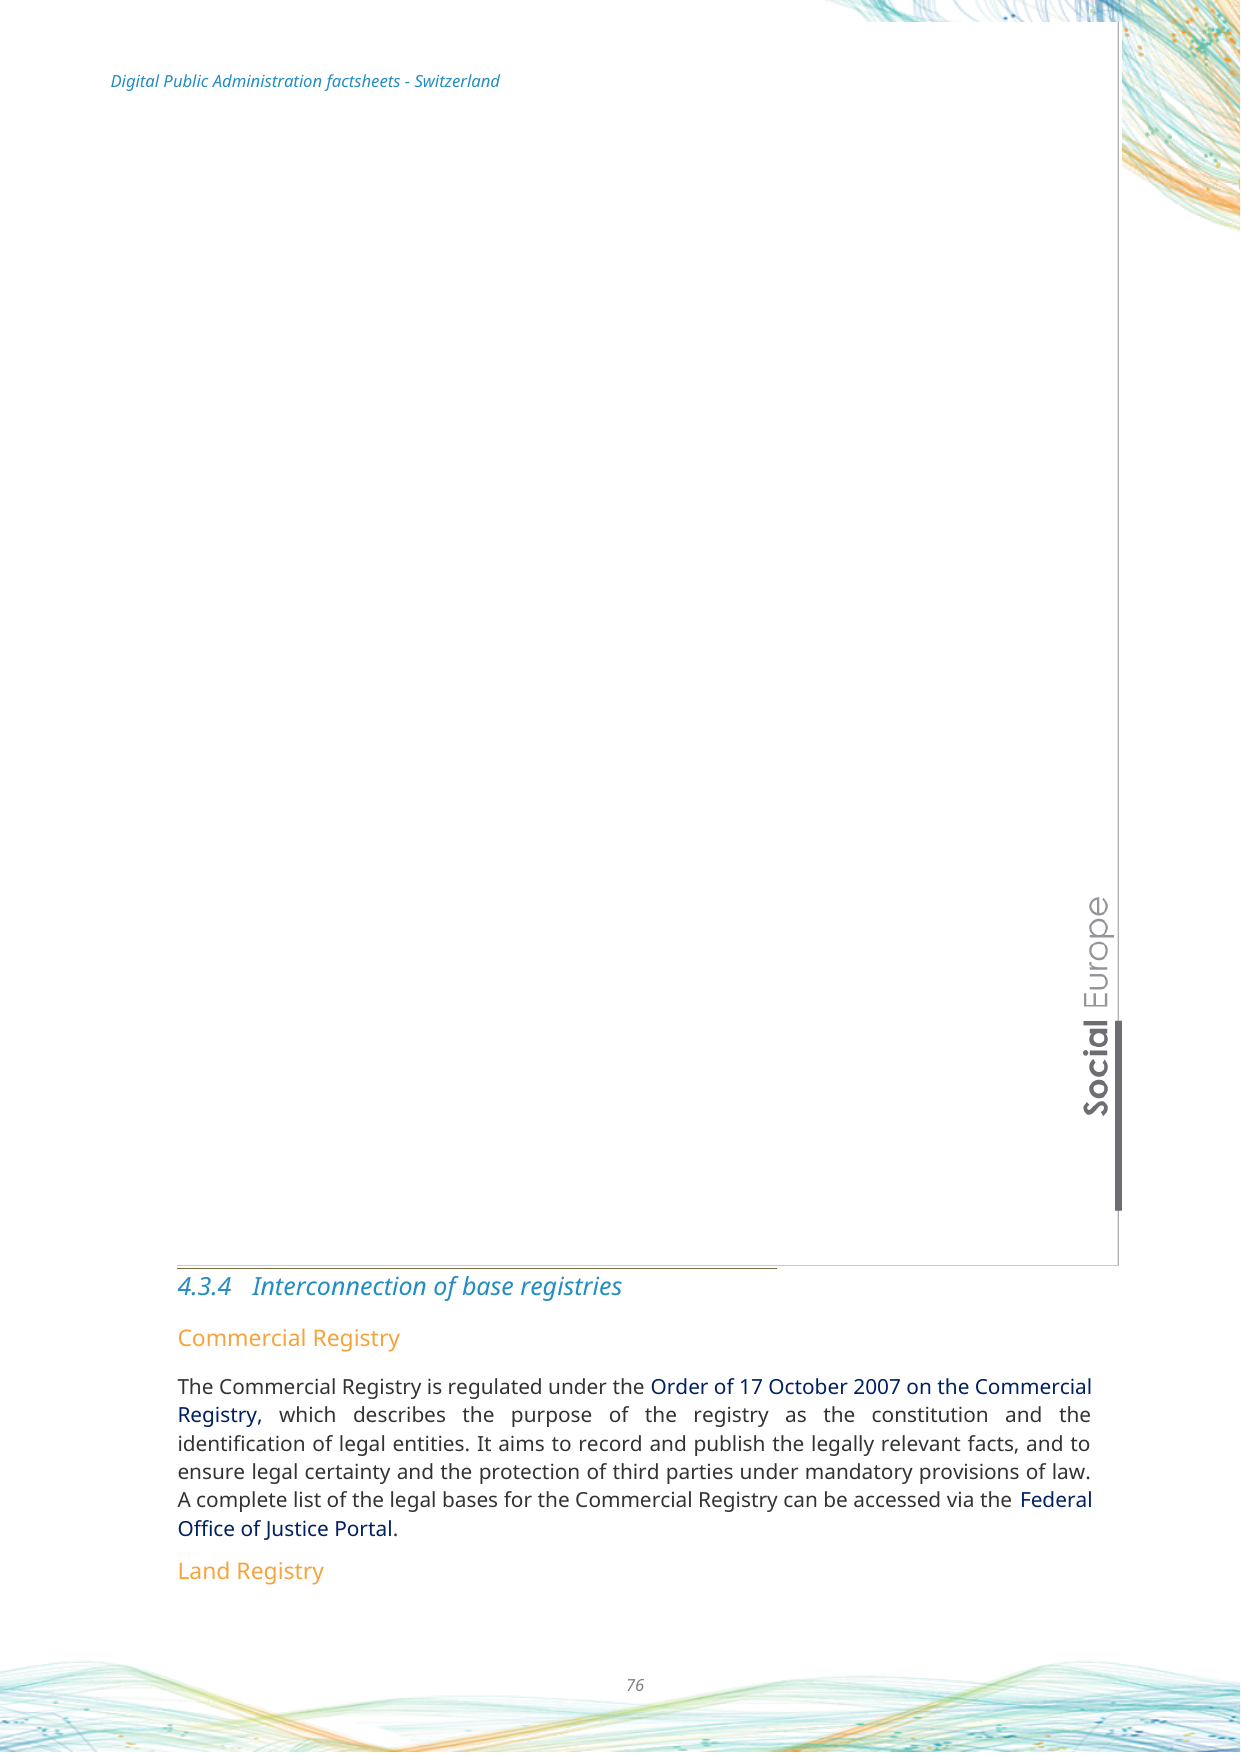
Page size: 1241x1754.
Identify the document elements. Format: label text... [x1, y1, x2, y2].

subtitle Land Registry [177, 1555, 1092, 1586]
subtitle Commercial Registry [177, 1322, 1092, 1353]
subtitle Interconnection of base registries [177, 1269, 1092, 1303]
picture [0, 1643, 1241, 1752]
text The Commercial Registry is regulated under the Order of 17 October 2007 on the Commercial Registry, which describes the purpose of the registry as the constitution and the identification of legal entities. It aims to record and publish the legally relevant facts, and to ensure legal certainty and the protection of third parties under mandatory provisions of law. A complete list of the legal bases for the Commercial Registry can be accessed via the Federal Office of Justice Portal. [177, 1372, 1092, 1542]
picture [177, 0, 1241, 1266]
